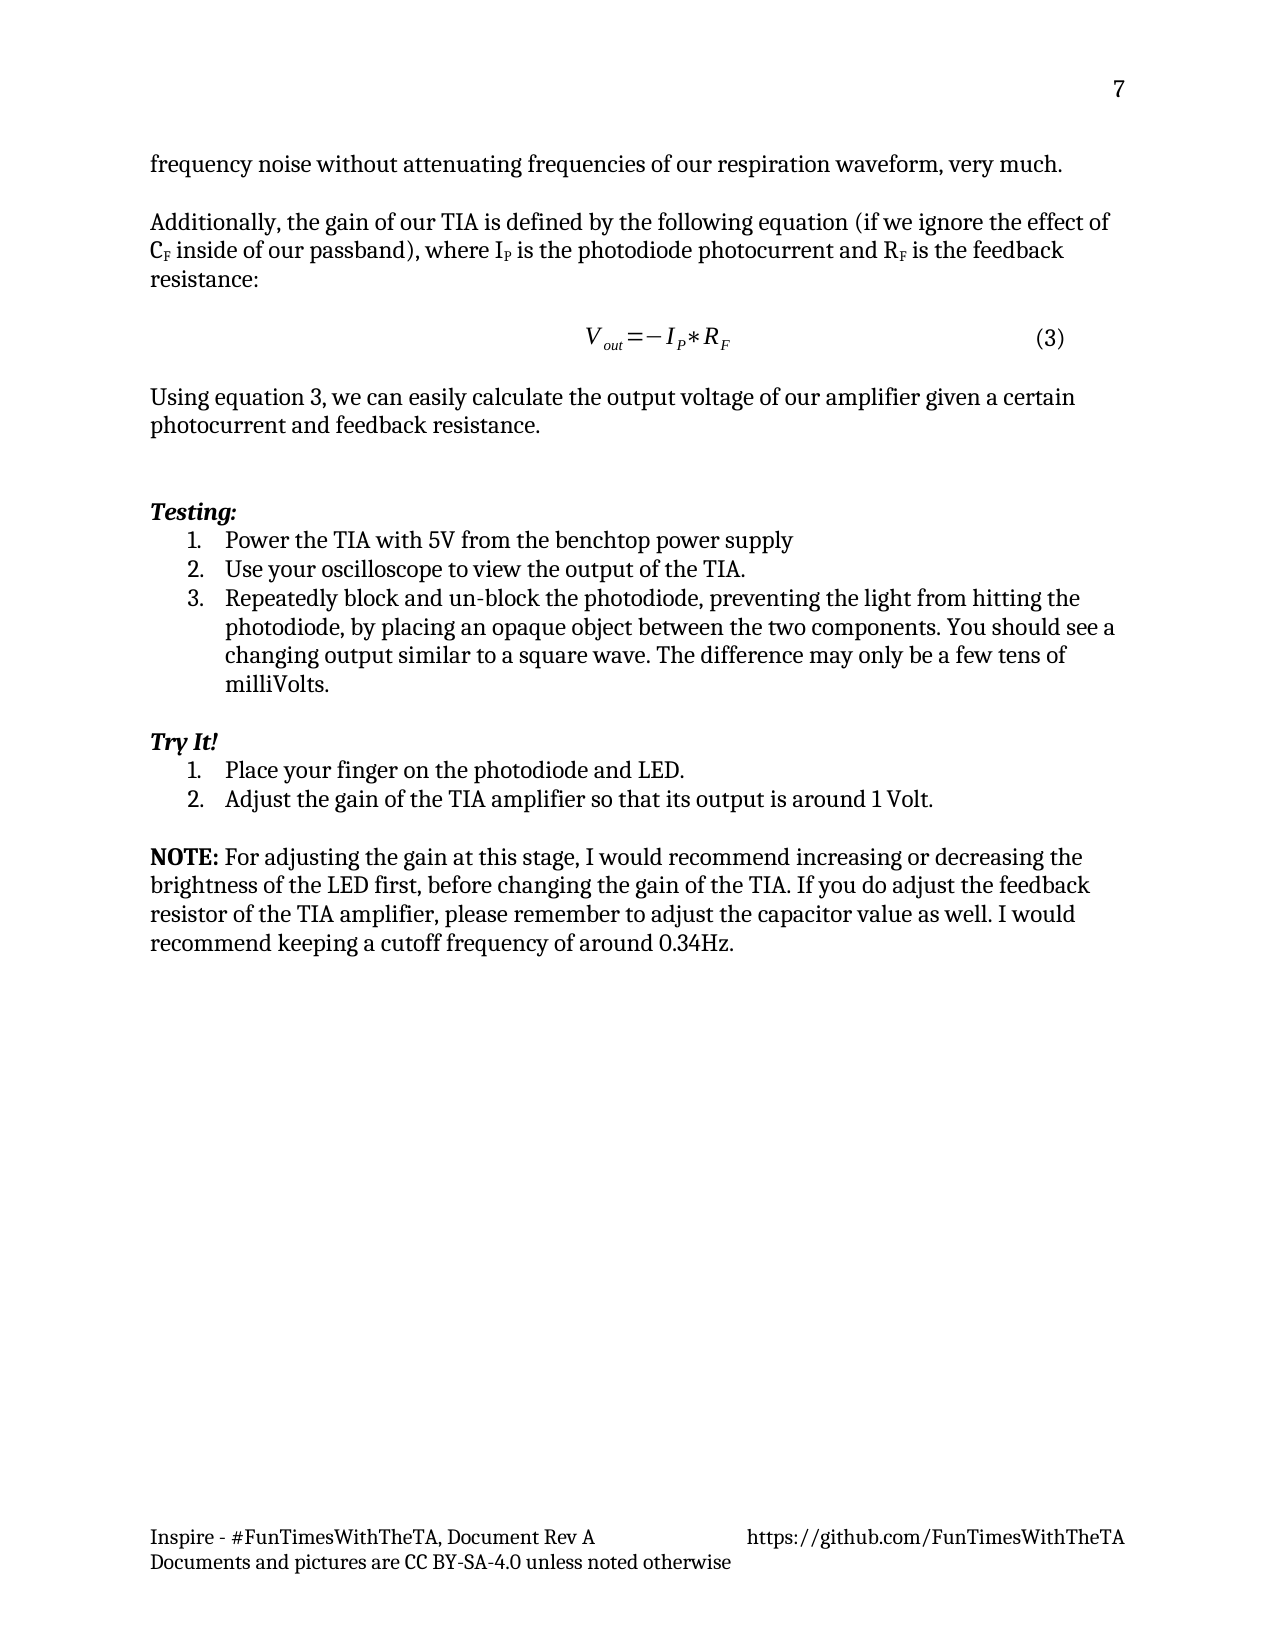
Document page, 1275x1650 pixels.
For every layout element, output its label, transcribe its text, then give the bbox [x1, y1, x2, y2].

text Additionally, the gain of our TIA is defined by the following equation (if we ignore the effect of CF inside of our passband), where IP is the photodiode photocurrent and RF is the feedback resistance: [150, 207, 1125, 294]
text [150, 150, 1125, 179]
text Testing: [150, 498, 1125, 526]
list Repeatedly block and un-block the photodiode, preventing the light from hitting the photodiode, by placing an opaque object between the two components. You should see a changing output similar to a square wave. The difference may only be a few tens of milliVolts. [187, 584, 1125, 699]
text (3) [150, 322, 1125, 354]
list Use your oscilloscope to view the output of the TIA. [187, 555, 1125, 584]
text NOTE: For adjusting the gain at this stage, I would recommend increasing or decreasing the brightness of the LED first, before changing the gain of the TIA. If you do adjust the feedback resistor of the TIA amplifier, please remember to adjust the capacitor value as well. I would recommend keeping a cutoff frequency of around 0.34Hz. [150, 843, 1125, 958]
list Power the TIA with 5V from the benchtop power supply [187, 526, 1125, 555]
text Try It! [150, 728, 1125, 756]
list Place your finger on the photodiode and LED. [187, 756, 1125, 785]
text Using equation 3, we can easily calculate the output voltage of our amplifier given a certain photocurrent and feedback resistance. [150, 383, 1125, 440]
list Adjust the gain of the TIA amplifier so that its output is around 1 Volt. [187, 785, 1125, 814]
